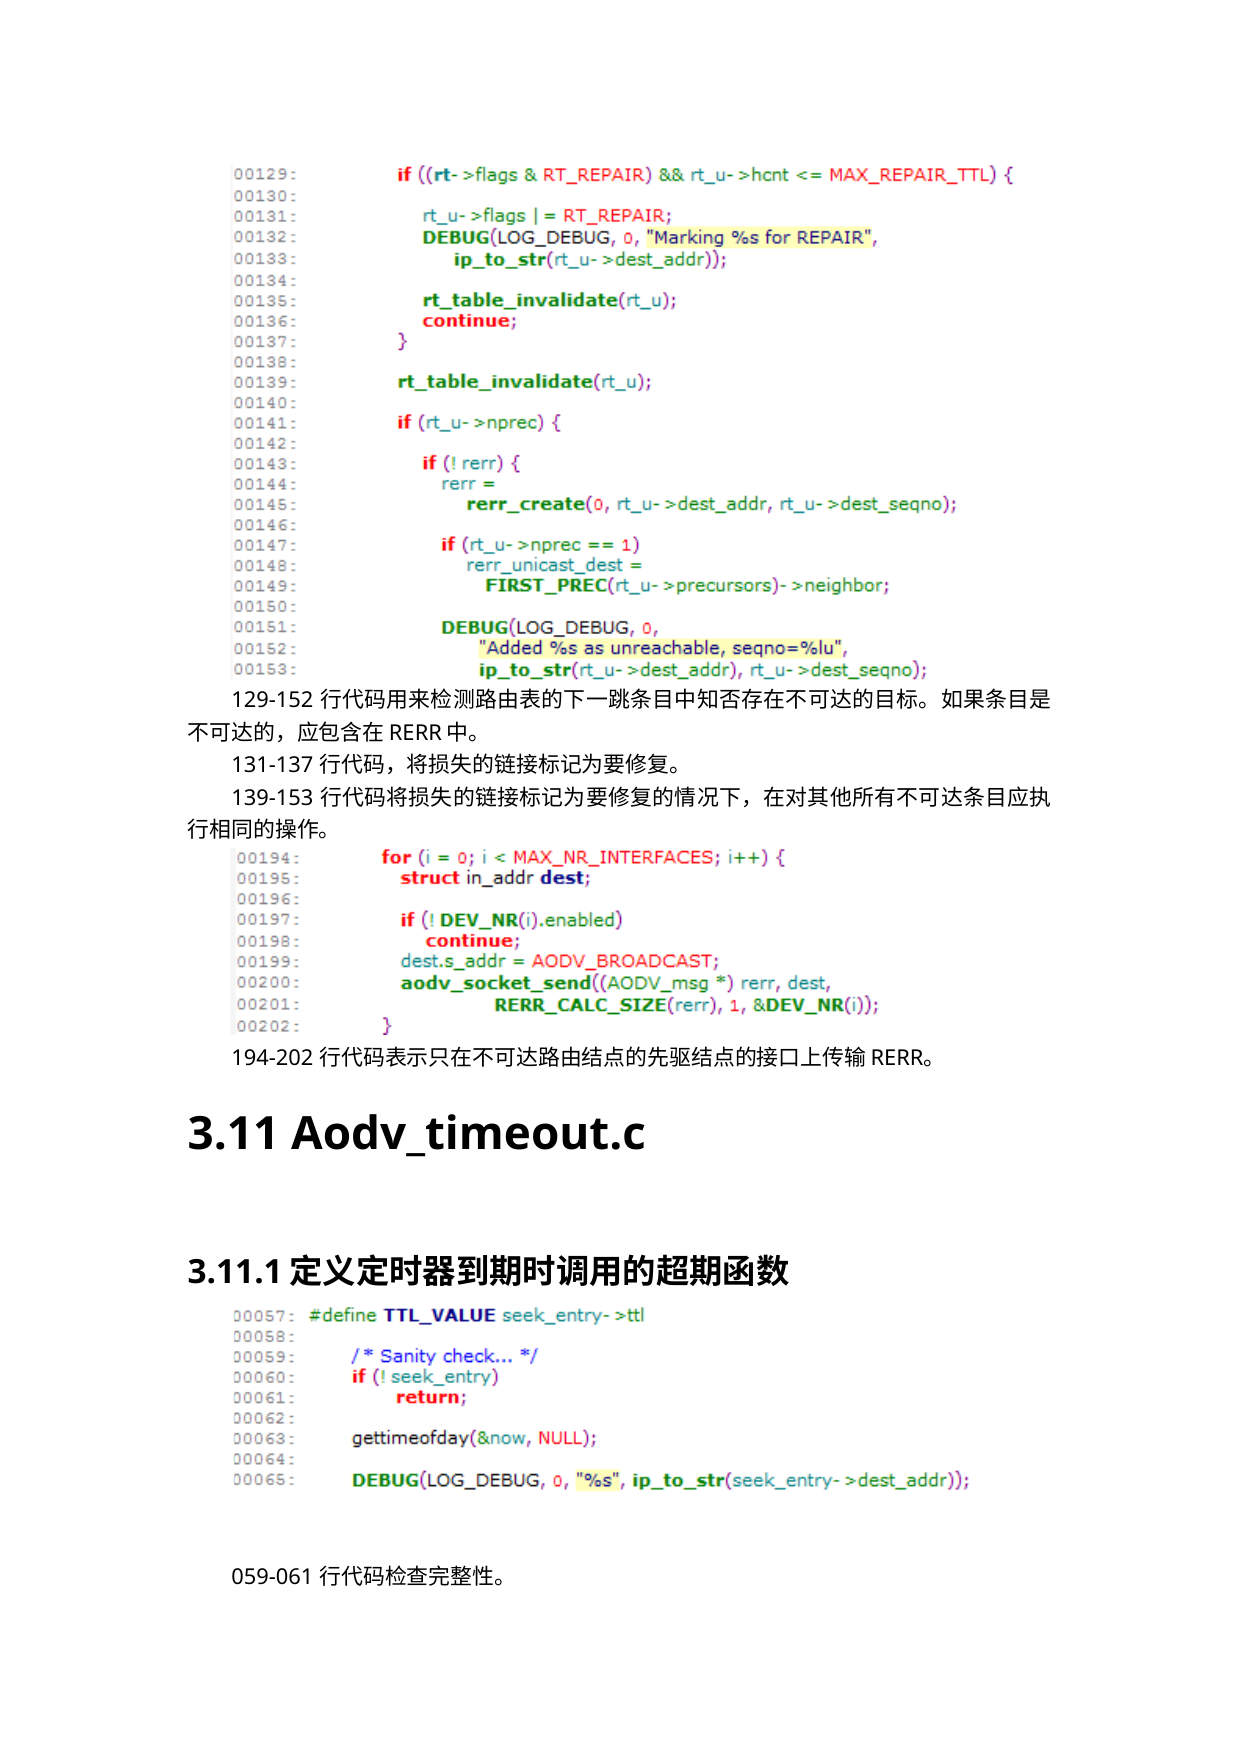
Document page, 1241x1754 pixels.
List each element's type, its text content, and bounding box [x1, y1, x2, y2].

picture [230, 164, 1019, 681]
picture [230, 848, 879, 1035]
subtitle 3.11.1定义定时器到期时调用的超期函数 [187, 1237, 1053, 1302]
subtitle 3.11 Aodv_timeout.c [187, 1099, 1053, 1164]
text 131-137 行代码，将损失的链接标记为要修复。 [187, 747, 1053, 779]
text 139-153 行代码将损失的链接标记为要修复的情况下，在对其他所有不可达条目应执行相同的操作。 [187, 779, 1053, 844]
picture [233, 1306, 980, 1493]
text 059-061 行代码检查完整性。 [187, 1364, 1053, 1592]
